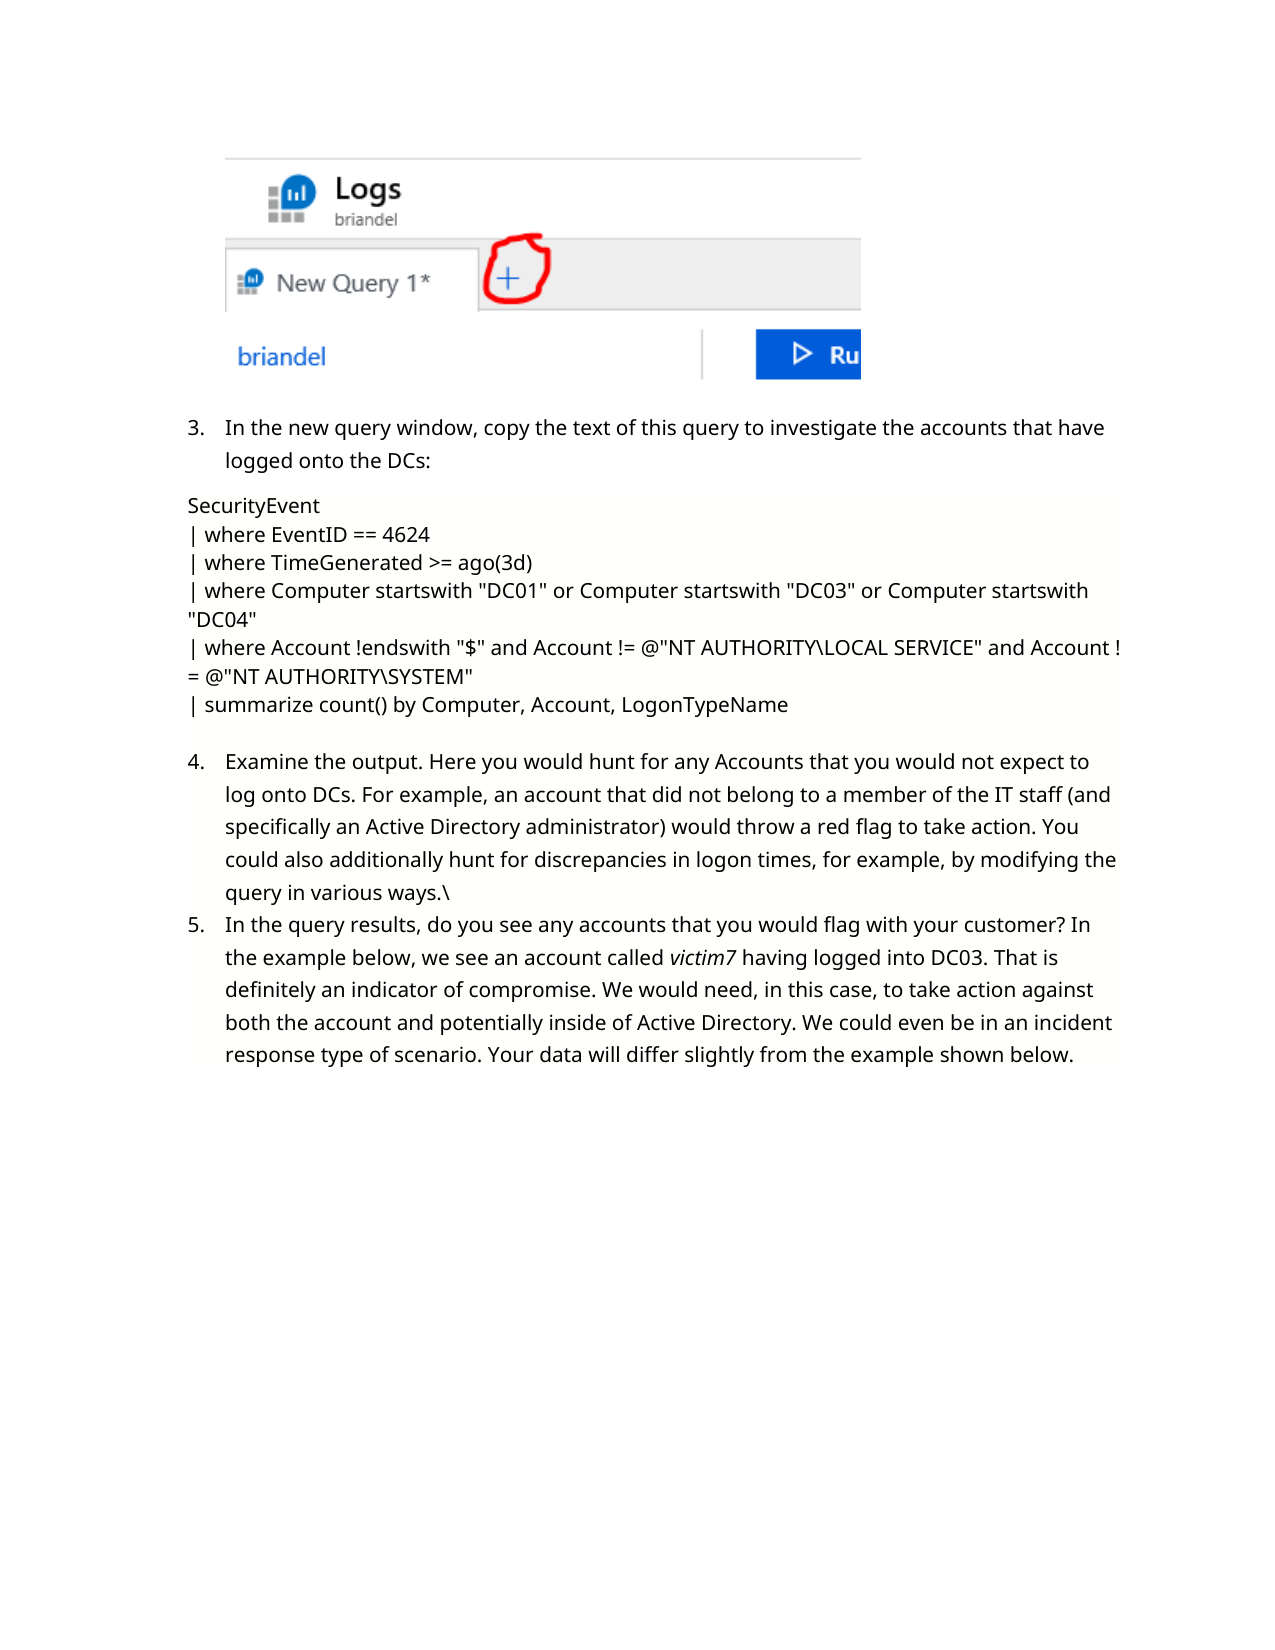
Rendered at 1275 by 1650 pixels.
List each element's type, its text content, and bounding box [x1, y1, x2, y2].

list In the query results, do you see any accounts that you would flag with your customer? In the example below, we see an account called victim7 having logged into DC03. That is definitely an indicator of compromise. We would need, in this case, to take action against both the account and potentially inside of Active Directory. We could even be in an incident response type of scenario. Your data will differ slightly from the example shown below. [187, 910, 1125, 1069]
picture [225, 150, 861, 397]
text SecurityEvent [187, 491, 1125, 520]
text | where Account !endswith "$" and Account != @"NT AUTHORITY\LOCAL SERVICE" and Account != @"NT AUTHORITY\SYSTEM" [187, 633, 1125, 690]
list In the new query window, copy the text of this query to investigate the accounts that have logged onto the DCs: [187, 413, 1125, 474]
list Examine the output. Here you would hunt for any Accounts that you would not expect to log onto DCs. For example, an account that did not belong to a member of the IT staff (and specifically an Active Directory administrator) would throw a red flag to take action. You could also additionally hunt for discrepancies in logon times, for example, by modifying the query in various ways.\ [187, 747, 1125, 906]
text | where EventID == 4624 [187, 520, 1125, 548]
text | where TimeGenerated >= ago(3d) [187, 548, 1125, 577]
text | summarize count() by Computer, Account, LogonTypeName [187, 690, 1125, 719]
text | where Computer startswith "DC01" or Computer startswith "DC03" or Computer startswith "DC04" [187, 577, 1125, 633]
